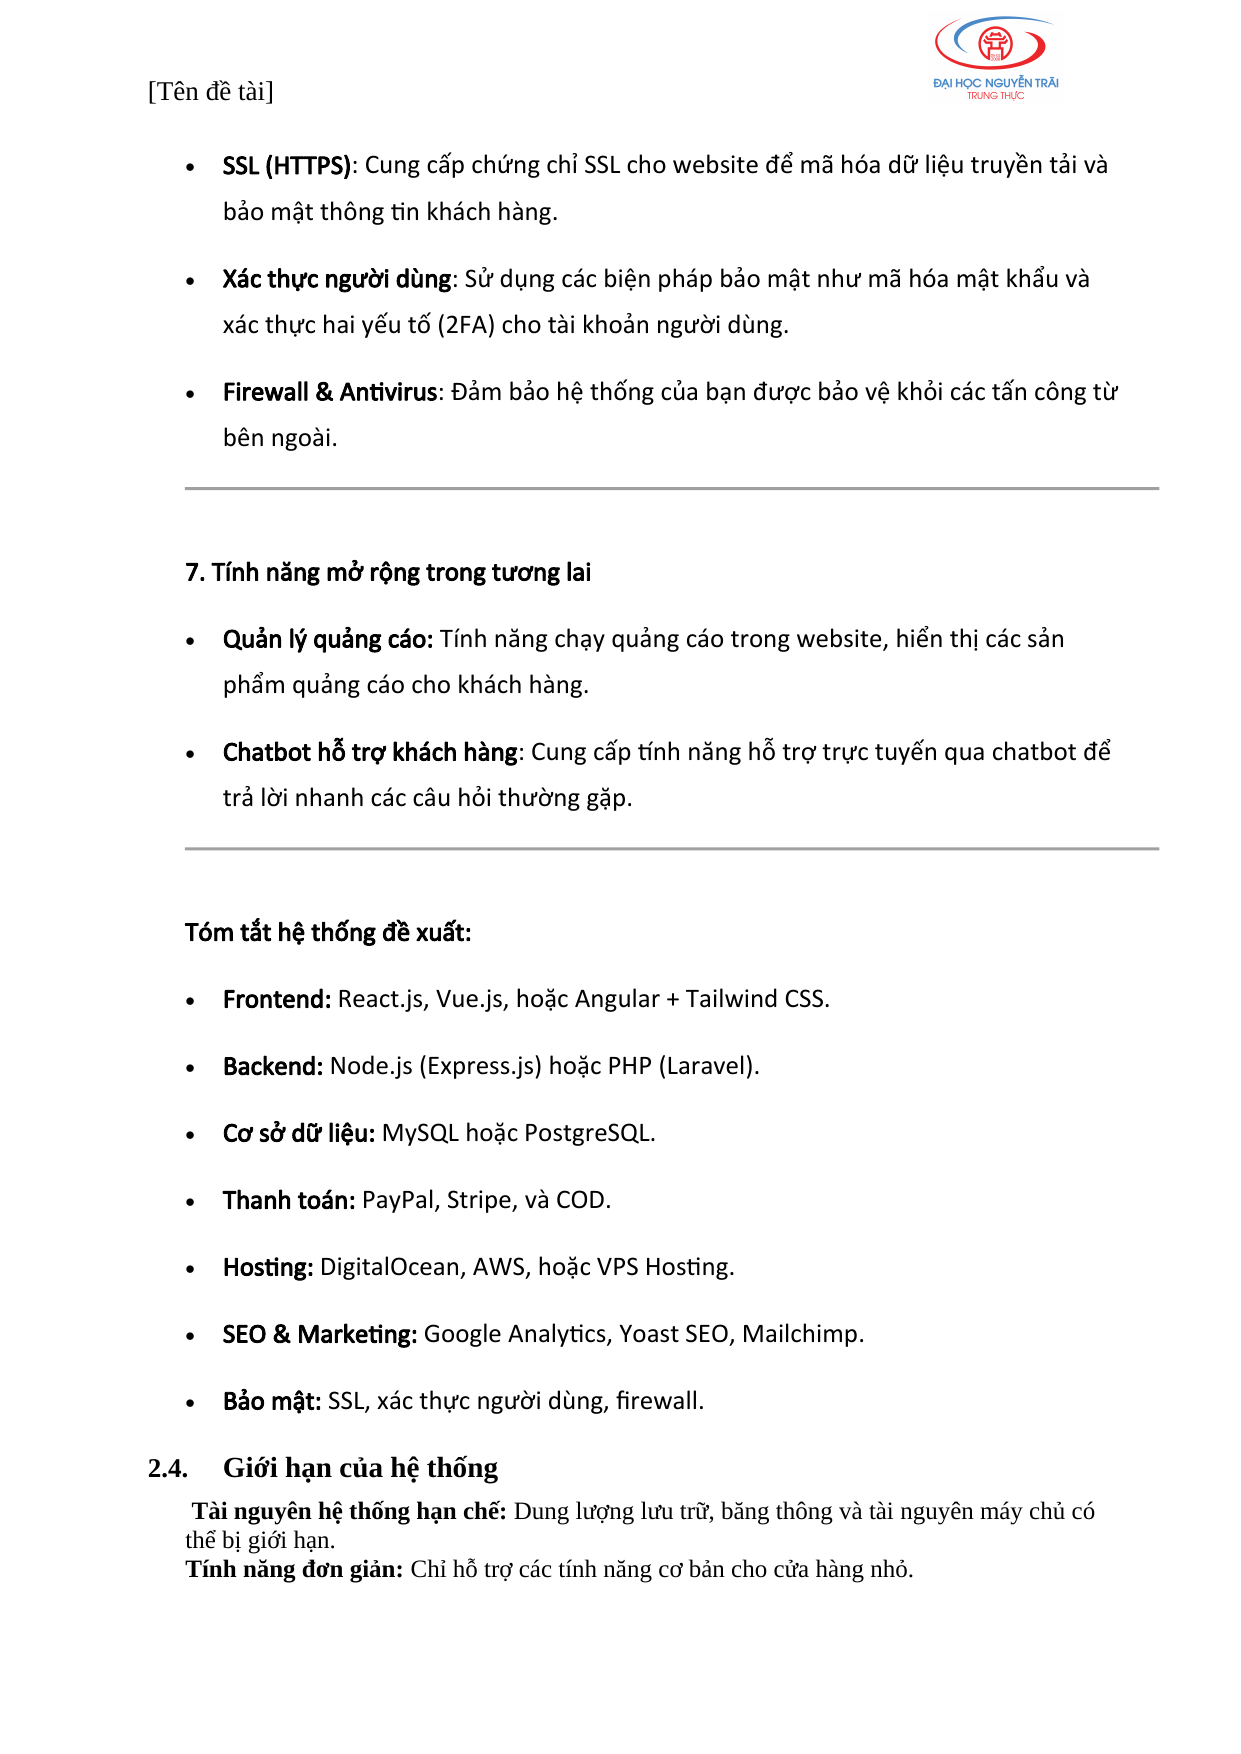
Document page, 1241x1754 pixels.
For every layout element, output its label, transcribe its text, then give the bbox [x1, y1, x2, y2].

text 7. Tính năng mở rộng trong tương lai [185, 554, 1122, 587]
list Thanh toán: PayPal, Stripe, và COD. [185, 1182, 1122, 1215]
list Firewall & Antivirus: Đảm bảo hệ thống của bạn được bảo vệ khỏi các tấn công từ bên ngoài. [185, 374, 1122, 453]
text Tóm tắt hệ thống đề xuất: [185, 914, 1122, 947]
list Quản lý quảng cáo: Tính năng chạy quảng cáo trong website, hiển thị các sản phẩm quảng cáo cho khách hàng. [185, 621, 1122, 700]
list Chatbot hỗ trợ khách hàng: Cung cấp tính năng hỗ trợ trực tuyến qua chatbot để trả lời nhanh các câu hỏi thường gặp. [185, 734, 1122, 813]
list Tài nguyên hệ thống hạn chế: Dung lượng lưu trữ, băng thông và tài nguyên máy chủ có thể bị giới hạn. [185, 1496, 1122, 1554]
list SEO & Marketing: Google Analytics, Yoast SEO, Mailchimp. [185, 1316, 1122, 1349]
list Backend: Node.js (Express.js) hoặc PHP (Laravel). [185, 1048, 1122, 1081]
list Xác thực người dùng: Sử dụng các biện pháp bảo mật như mã hóa mật khẩu và xác thực hai yếu tố (2FA) cho tài khoản người dùng. [185, 261, 1122, 340]
list Tính năng đơn giản: Chỉ hỗ trợ các tính năng cơ bản cho cửa hàng nhỏ. [185, 1554, 1122, 1582]
list Hosting: DigitalOcean, AWS, hoặc VPS Hosting. [185, 1249, 1122, 1282]
list Frontend: React.js, Vue.js, hoặc Angular + Tailwind CSS. [185, 981, 1122, 1014]
picture [926, 11, 1065, 104]
list Cơ sở dữ liệu: MySQL hoặc PostgreSQL. [185, 1115, 1122, 1148]
list SSL (HTTPS): Cung cấp chứng chỉ SSL cho website để mã hóa dữ liệu truyền tải và bảo mật thông tin khách hàng. [185, 148, 1122, 227]
list Bảo mật: SSL, xác thực người dùng, firewall. [185, 1383, 1122, 1416]
subtitle Giới hạn của hệ thống [148, 1450, 1122, 1484]
